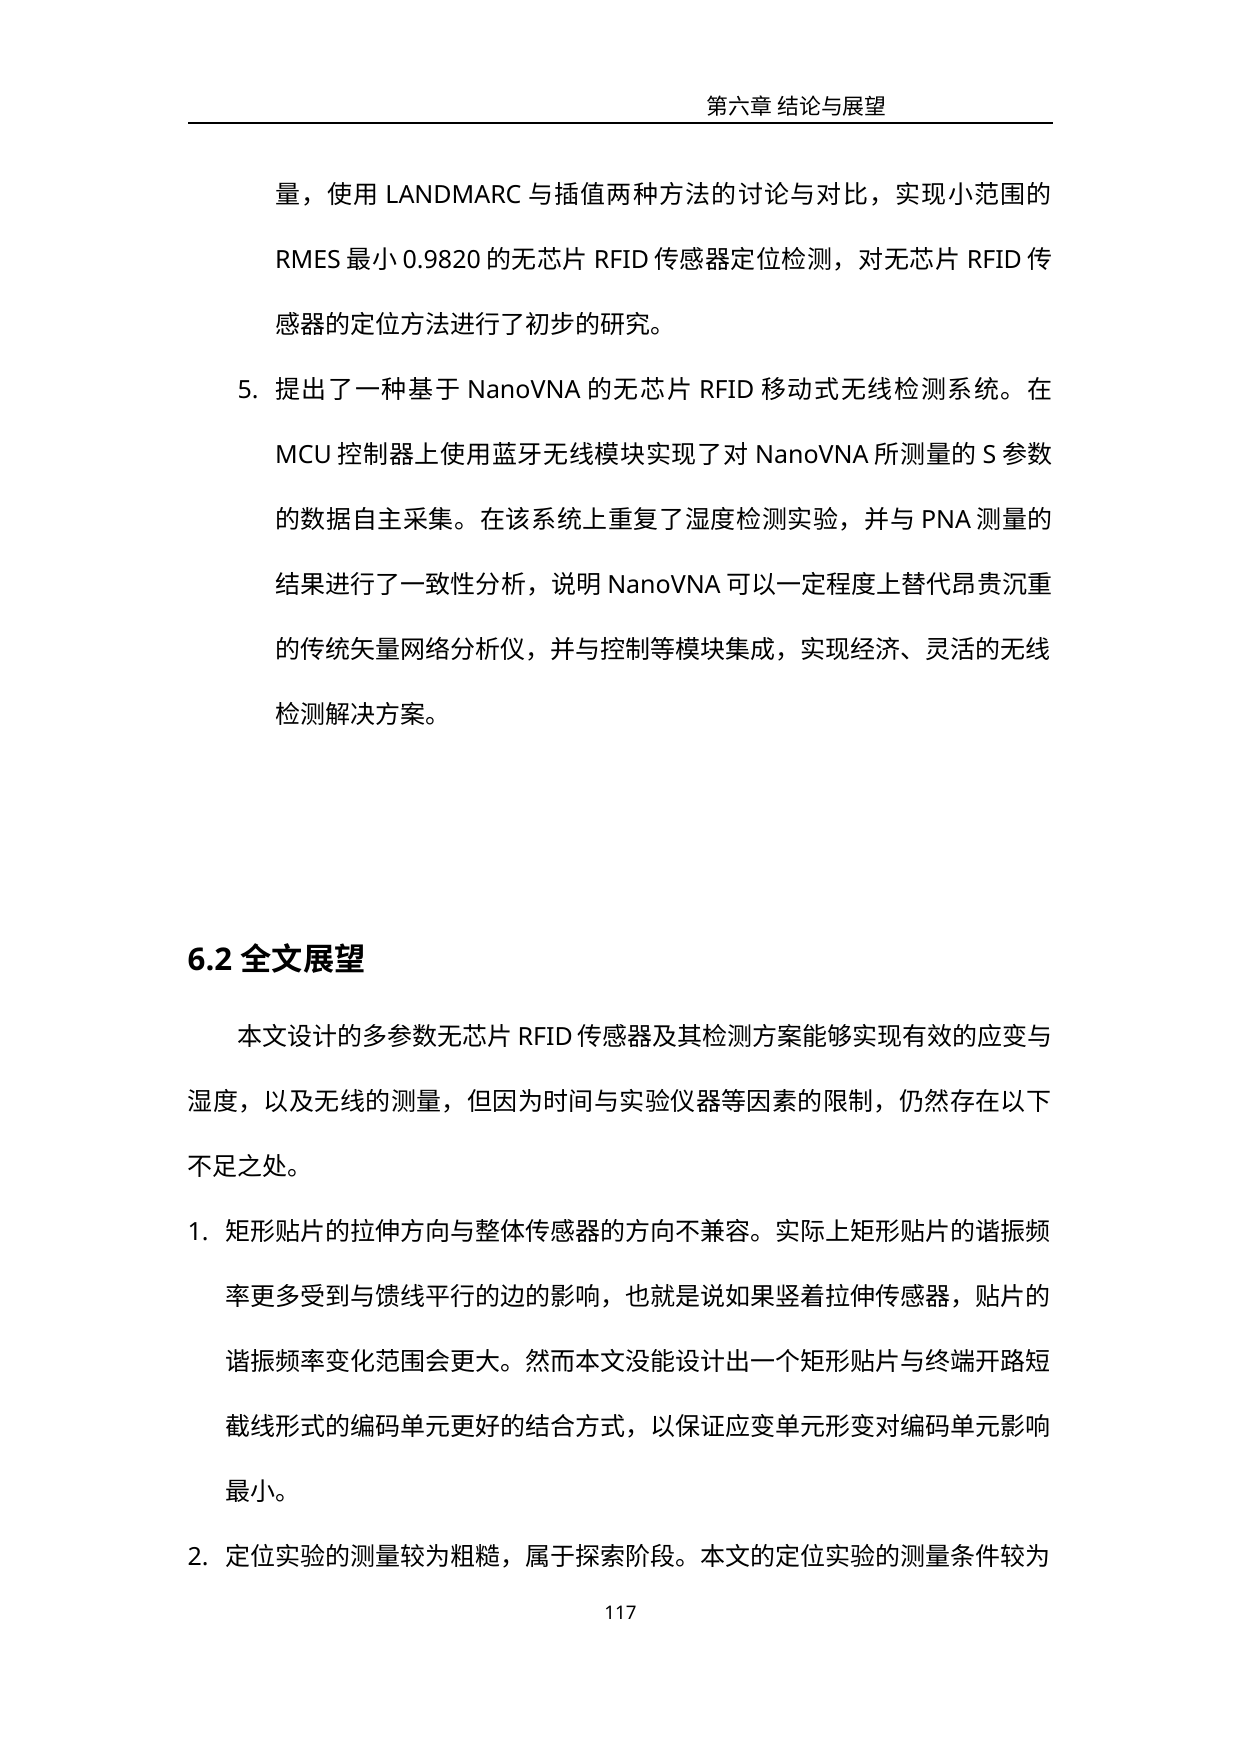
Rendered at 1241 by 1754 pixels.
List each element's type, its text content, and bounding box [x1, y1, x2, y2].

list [187, 1522, 1053, 1587]
subtitle 6.2 全文展望 [187, 925, 1053, 990]
list 提出了一种基于NanoVNA的无芯片RFID移动式无线检测系统。在MCU控制器上使用蓝牙无线模块实现了对NanoVNA所测量的S参数的数据自主采集。在该系统上重复了湿度检测实验，并与PNA测量的结果进行了一致性分析，说明NanoVNA可以一定程度上替代昂贵沉重的传统矢量网络分析仪，并与控制等模块集成，实现经济、灵活的无线检测解决方案。 [237, 355, 1053, 745]
text 本文设计的多参数无芯片RFID传感器及其检测方案能够实现有效的应变与湿度，以及无线的测量，但因为时间与实验仪器等因素的限制，仍然存在以下不足之处。 [187, 1002, 1053, 1197]
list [237, 160, 1053, 355]
list 矩形贴片的拉伸方向与整体传感器的方向不兼容。实际上矩形贴片的谐振频率更多受到与馈线平行的边的影响，也就是说如果竖着拉伸传感器，贴片的谐振频率变化范围会更大。然而本文没能设计出一个矩形贴片与终端开路短截线形式的编码单元更好的结合方式，以保证应变单元形变对编码单元影响最小。 [187, 1197, 1053, 1522]
